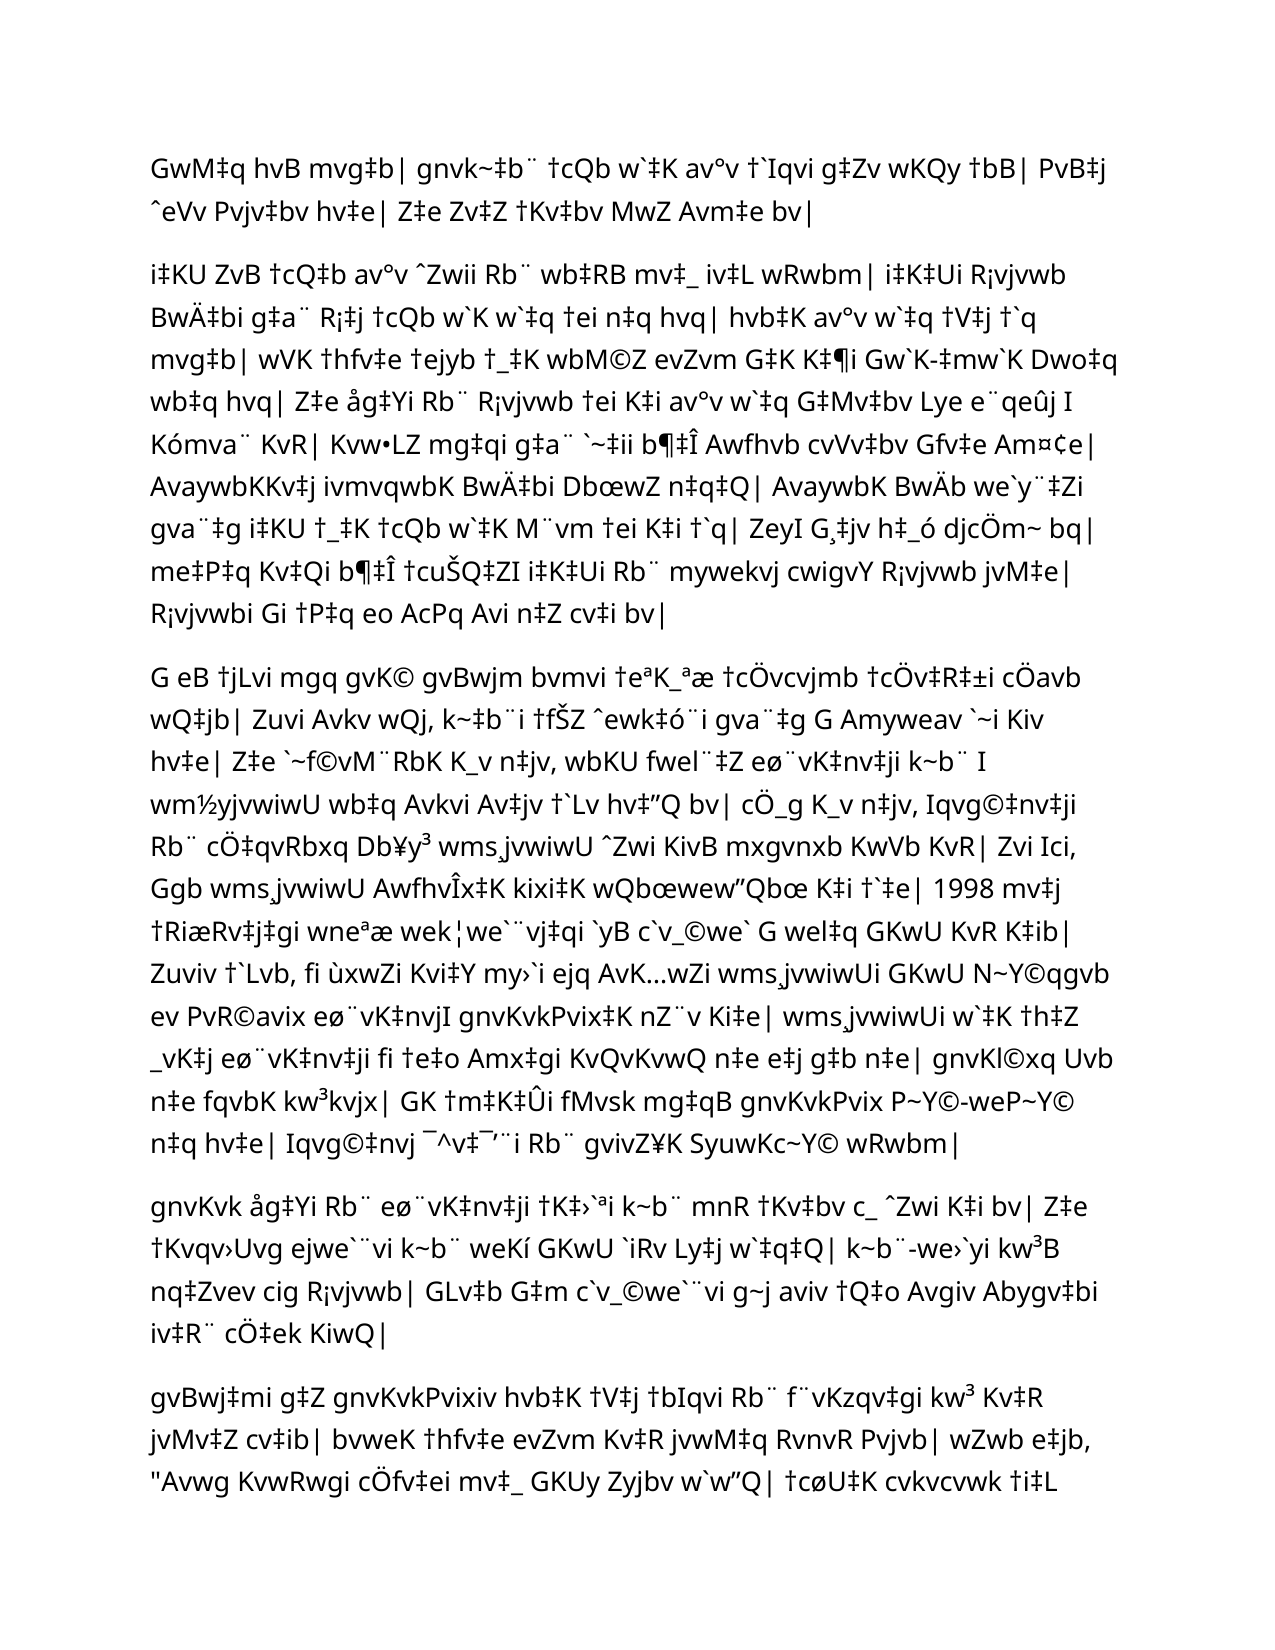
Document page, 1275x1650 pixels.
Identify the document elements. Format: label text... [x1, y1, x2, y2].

text i‡KU ZvB †cQ‡b av°v ˆZwii Rb¨ wb‡RB mv‡_ iv‡L wRwbm| i‡K‡Ui R¡vjvwb BwÄ‡bi g‡a¨ R¡‡j †cQb w`K w`‡q †ei n‡q hvq| hvb‡K av°v w`‡q †V‡j †`q mvg‡b| wVK †hfv‡e †ejyb †_‡K wbM©Z evZvm G‡K K‡¶i Gw`K-‡mw`K Dwo‡q wb‡q hvq| Z‡e åg‡Yi Rb¨ R¡vjvwb †ei K‡i av°v w`‡q G‡Mv‡bv Lye e¨qeûj I Kómva¨ KvR| Kvw•LZ mg‡qi g‡a¨ `~‡ii b¶‡Î Awfhvb cvVv‡bv Gfv‡e Am¤¢e| AvaywbKKv‡j ivmvqwbK BwÄ‡bi DbœwZ n‡q‡Q| AvaywbK BwÄb we`y¨‡Zi gva¨‡g i‡KU †_‡K †cQb w`‡K M¨vm †ei K‡i †`q| ZeyI G¸‡jv h‡_ó djcÖm~ bq| me‡P‡q Kv‡Qi b¶‡Î †cuŠQ‡ZI i‡K‡Ui Rb¨ mywekvj cwigvY R¡vjvwb jvM‡e| R¡vjvwbi Gi †P‡q eo AcPq Avi n‡Z cv‡i bv| [150, 256, 1125, 632]
text gnvKvk åg‡Yi Rb¨ eø¨vK‡nv‡ji †K‡›`ªi k~b¨ mnR †Kv‡bv c_ ˆZwi K‡i bv| Z‡e †Kvqv›Uvg ejwe`¨vi k~b¨ weKí GKwU `iRv Ly‡j w`‡q‡Q| k~b¨-we›`yi kw³B nq‡Zvev cig R¡vjvwb| GLv‡b G‡m c`v_©we`¨vi g~j aviv †Q‡o Avgiv Abygv‡bi iv‡R¨ cÖ‡ek KiwQ| [150, 1188, 1125, 1352]
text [150, 150, 1125, 229]
text G eB †jLvi mgq gvK© gvBwjm bvmvi †eªK_ªæ †cÖvcvjmb †cÖv‡R‡±i cÖavb wQ‡jb| Zuvi Avkv wQj, k~‡b¨i †fŠZ ˆewk‡ó¨i gva¨‡g G Amyweav `~i Kiv hv‡e| Z‡e `~f©vM¨RbK K_v n‡jv, wbKU fwel¨‡Z eø¨vK‡nv‡ji k~b¨ I wm½yjvwiwU wb‡q Avkvi Av‡jv †`Lv hv‡”Q bv| cÖ_g K_v n‡jv, Iqvg©‡nv‡ji Rb¨ cÖ‡qvRbxq Db¥y³ wms¸jvwiwU ˆZwi KivB mxgvnxb KwVb KvR| Zvi Ici, Ggb wms¸jvwiwU AwfhvÎx‡K kixi‡K wQbœwew”Qbœ K‡i †`‡e| 1998 mv‡j †RiæRv‡j‡gi wneªæ wek¦we`¨vj‡qi `yB c`v_©we` G wel‡q GKwU KvR K‡ib| Zuviv †`Lvb, fi ùxwZi Kvi‡Y my›`i ejq AvK…wZi wms¸jvwiwUi GKwU N~Y©qgvb ev PvR©avix eø¨vK‡nvjI gnvKvkPvix‡K nZ¨v Ki‡e| wms¸jvwiwUi w`‡K †h‡Z _vK‡j eø¨vK‡nv‡ji fi †e‡o Amx‡gi KvQvKvwQ n‡e e‡j g‡b n‡e| gnvKl©xq Uvb n‡e fqvbK kw³kvjx| GK †m‡K‡Ûi fMvsk mg‡qB gnvKvkPvix P~Y©-weP~Y© n‡q hv‡e| Iqvg©‡nvj ¯^v‡¯’¨i Rb¨ gvivZ¥K SyuwKc~Y© wRwbm| [150, 658, 1125, 1161]
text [150, 1378, 1125, 1500]
